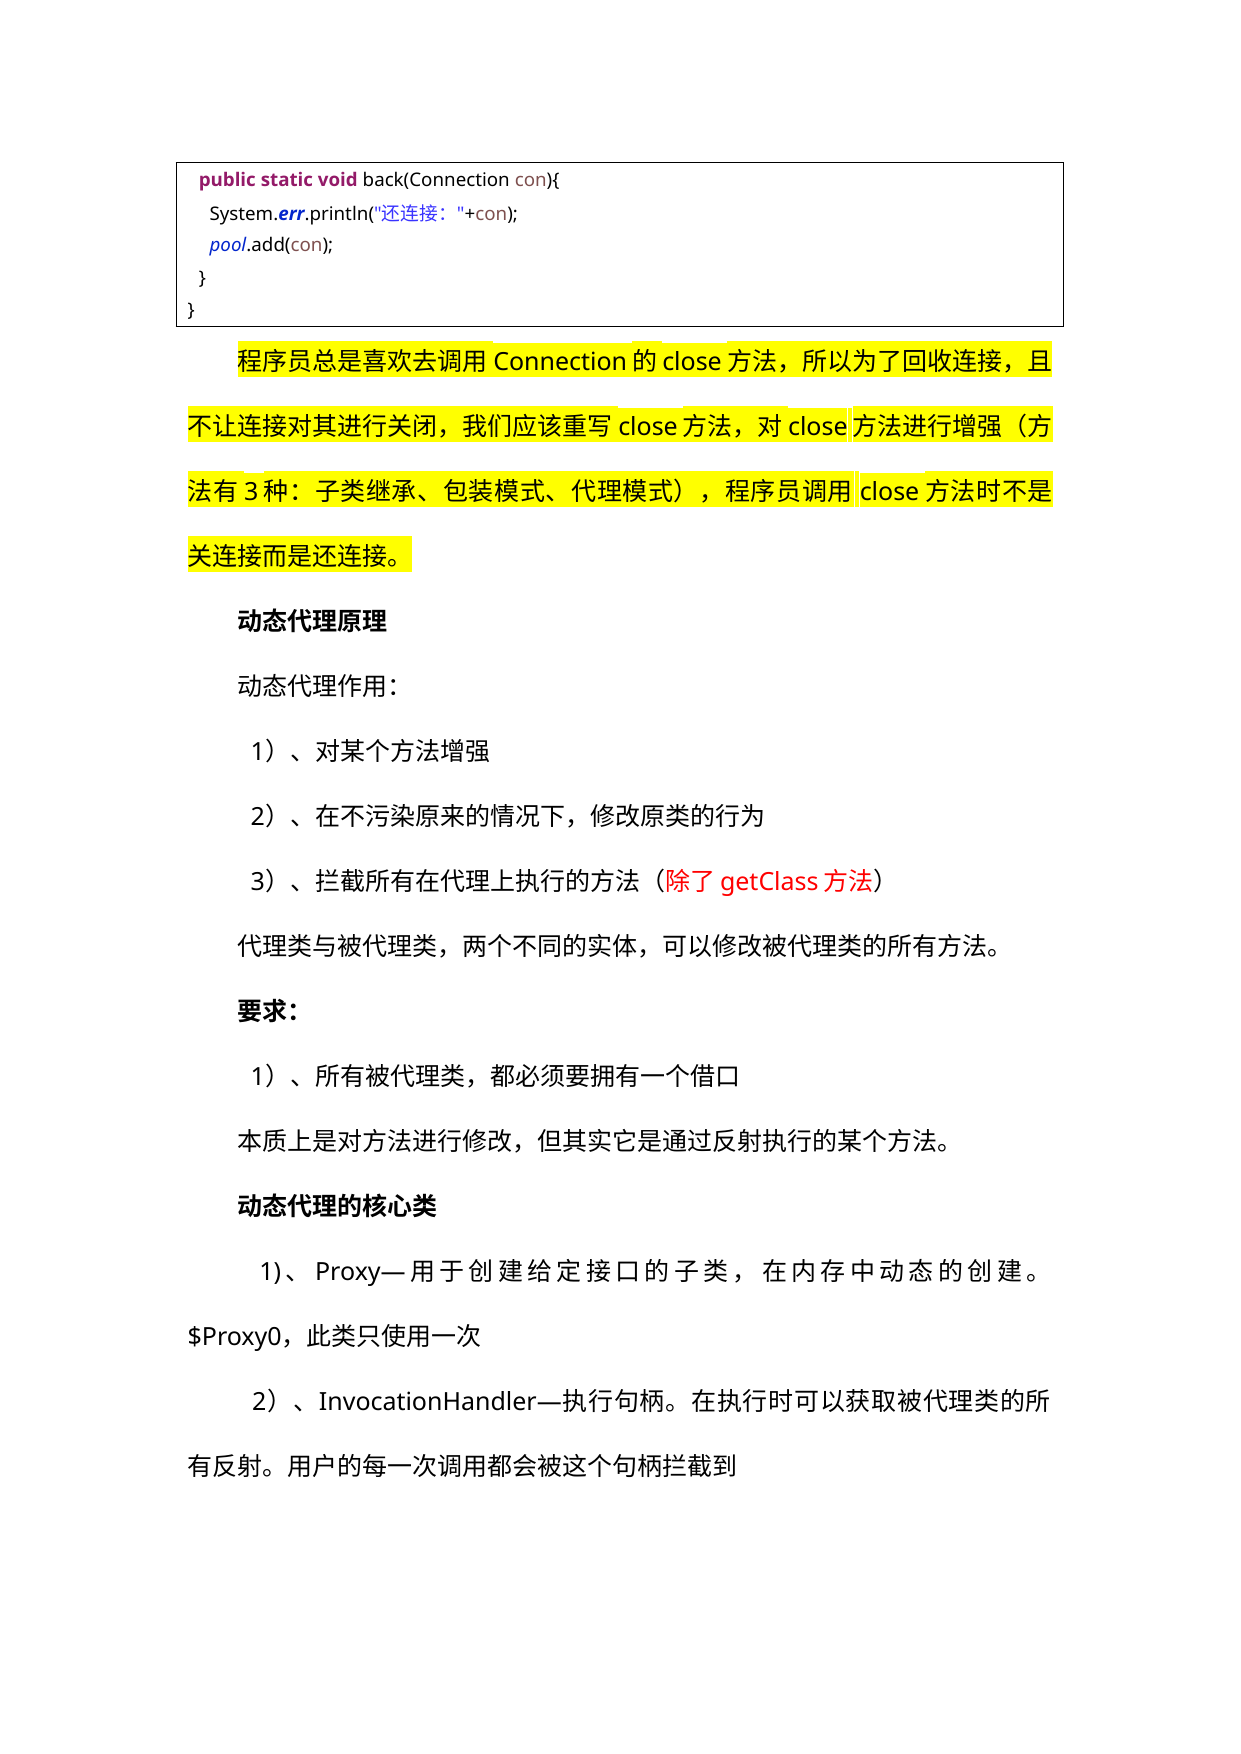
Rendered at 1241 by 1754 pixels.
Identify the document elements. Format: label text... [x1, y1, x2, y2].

text 动态代理的核心类 [187, 1172, 1053, 1237]
text 动态代理原理 [187, 587, 1053, 652]
text 动态代理作用： [187, 652, 1053, 717]
text 2）、InvocationHandler—执行句柄。在执行时可以获取被代理类的所有反射。用户的每一次调用都会被这个句柄拦截到 [187, 1367, 1053, 1497]
text 1）、所有被代理类，都必须要拥有一个借口 [187, 1042, 1053, 1107]
text 3）、拦截所有在代理上执行的方法（除了getClass方法） [187, 847, 1053, 912]
text 1）、对某个方法增强 [187, 717, 1053, 782]
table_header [177, 163, 1063, 326]
text 程序员总是喜欢去调用Connection的close方法，所以为了回收连接，且不让连接对其进行关闭，我们应该重写close方法，对close方法进行增强（方法有3种：子类继承、包装模式、代理模式），程序员调用close方法时不是关连接而是还连接。 [187, 327, 1053, 587]
text 2）、在不污染原来的情况下，修改原类的行为 [187, 782, 1053, 847]
text 1)、Proxy—用于创建给定接口的子类，在内存中动态的创建。$Proxy0，此类只使用一次 [187, 1237, 1053, 1367]
text 本质上是对方法进行修改，但其实它是通过反射执行的某个方法。 [187, 1107, 1053, 1172]
text 代理类与被代理类，两个不同的实体，可以修改被代理类的所有方法。 [187, 912, 1053, 977]
text 要求： [187, 977, 1053, 1042]
